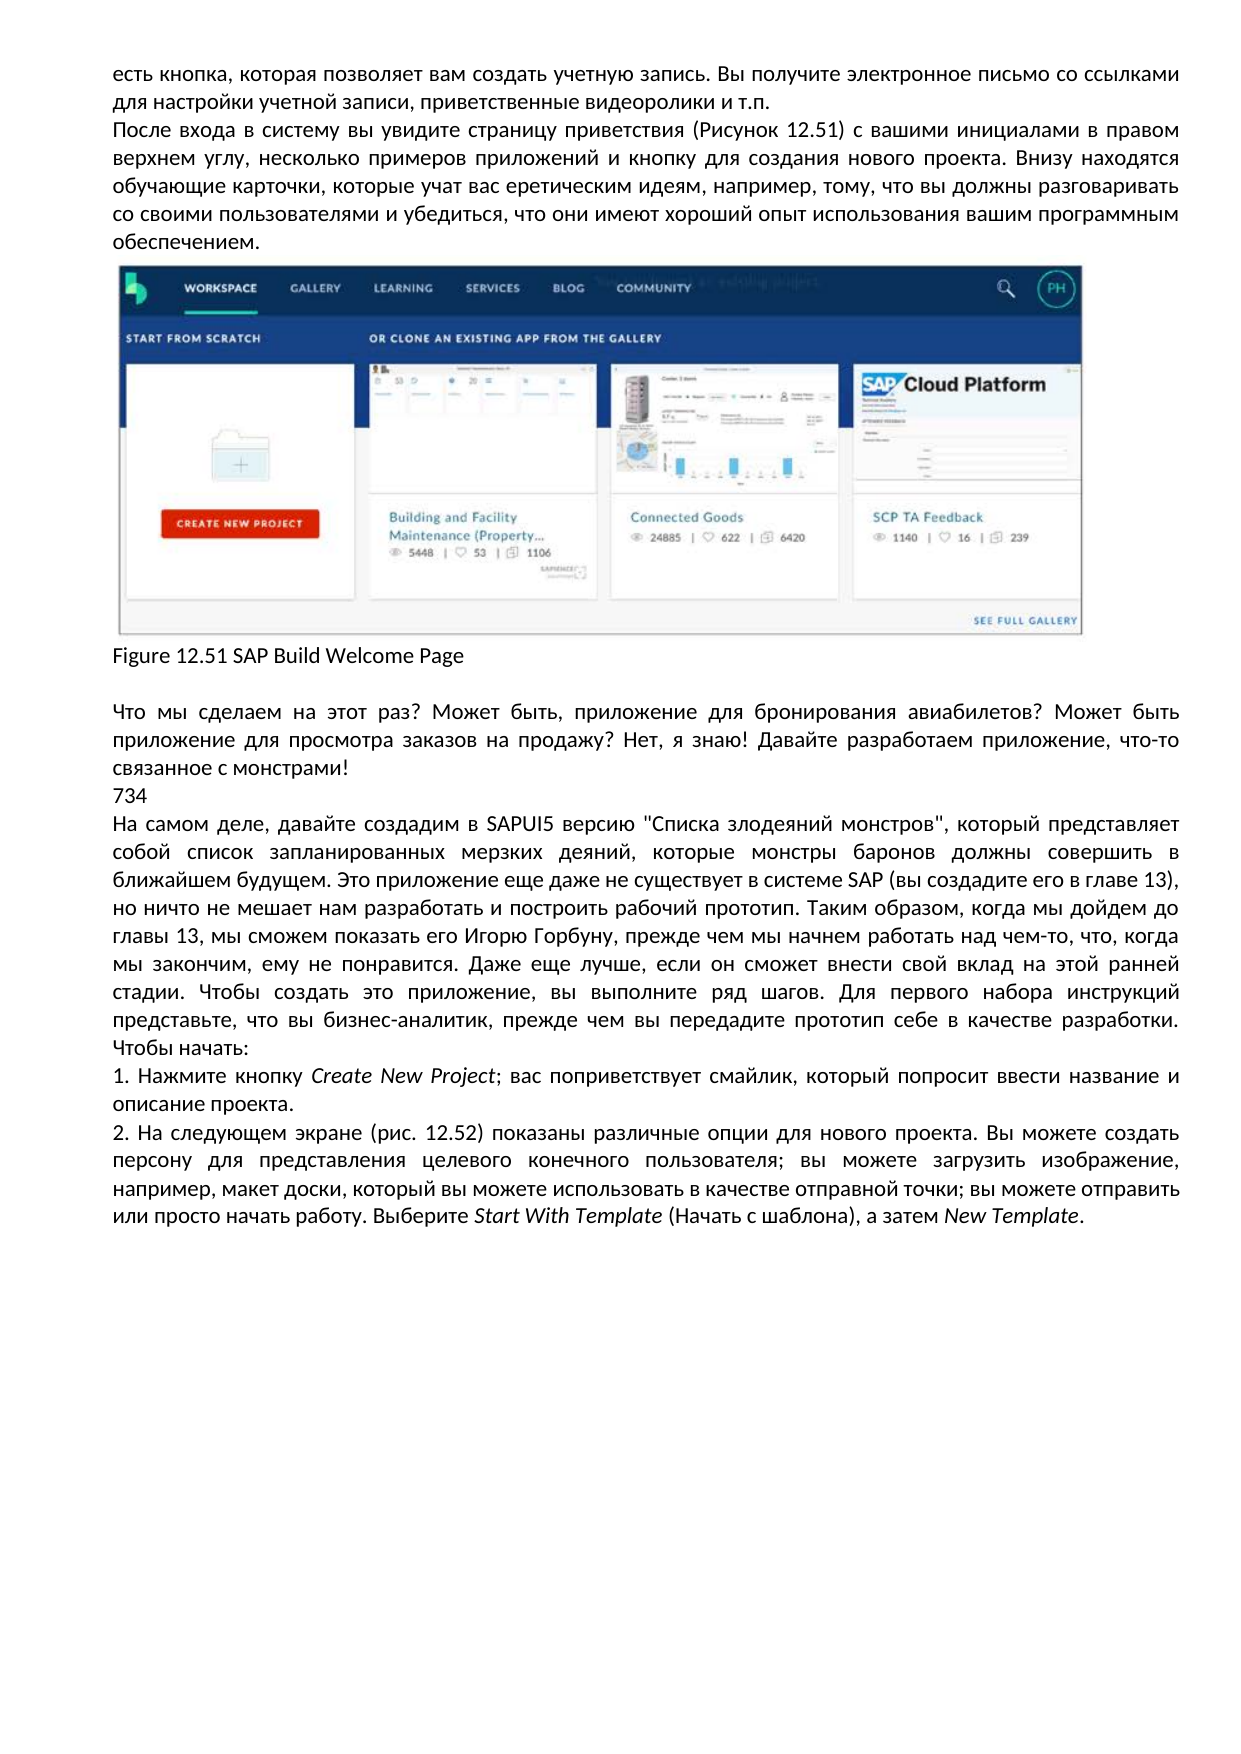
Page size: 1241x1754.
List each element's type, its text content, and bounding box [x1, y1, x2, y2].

text 734 [112, 781, 1181, 809]
text 1. Нажмите кнопку Create New Project; вас поприветствует смайлик, который попросит ввести название и описание проекта. [112, 1062, 1181, 1118]
text 2. На следующем экране (рис. 12.52) показаны различные опции для нового проекта. Вы можете создать персону для представления целевого конечного пользователя; вы можете загрузить изображение, например, макет доски, который вы можете использовать в качестве отправной точки; вы можете отправить или просто начать работу. Выберите Start With Template (Начать с шаблона), а затем New Template. [112, 1118, 1181, 1230]
text После входа в систему вы увидите страницу приветствия (Рисунок 12.51) с вашими инициалами в правом верхнем углу, несколько примеров приложений и кнопку для создания нового проекта. Внизу находятся обучающие карточки, которые учат вас еретическим идеям, например, тому, что вы должны разговаривать со своими пользователями и убедиться, что они имеют хороший опыт использования вашим программным обеспечением. [112, 115, 1181, 255]
text На самом деле, давайте создадим в SAPUI5 версию "Списка злодеяний монстров", который представляет собой список запланированных мерзких деяний, которые монстры баронов должны совершить в ближайшем будущем. Это приложение еще даже не существует в системе SAP (вы создадите его в главе 13), но ничто не мешает нам разработать и построить рабочий прототип. Таким образом, когда мы дойдем до главы 13, мы сможем показать его Игорю Горбуну, прежде чем мы начнем работать над чем-то, что, когда мы закончим, ему не понравится. Даже еще лучше, если он сможет внести свой вклад на этой ранней стадии. Чтобы создать это приложение, вы выполните ряд шагов. Для первого набора инструкций представьте, что вы бизнес-аналитик, прежде чем вы передадите прототип себе в качестве разработки. Чтобы начать: [112, 809, 1181, 1062]
text Что мы сделаем на этот раз? Может быть, приложение для бронирования авиабилетов? Может быть приложение для просмотра заказов на продажу? Нет, я знаю! Давайте разработаем приложение, что-то связанное с монстрами! [112, 697, 1181, 781]
picture [112, 255, 1087, 642]
text Figure 12.51 SAP Build Welcome Page [112, 641, 1181, 669]
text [112, 59, 1181, 115]
